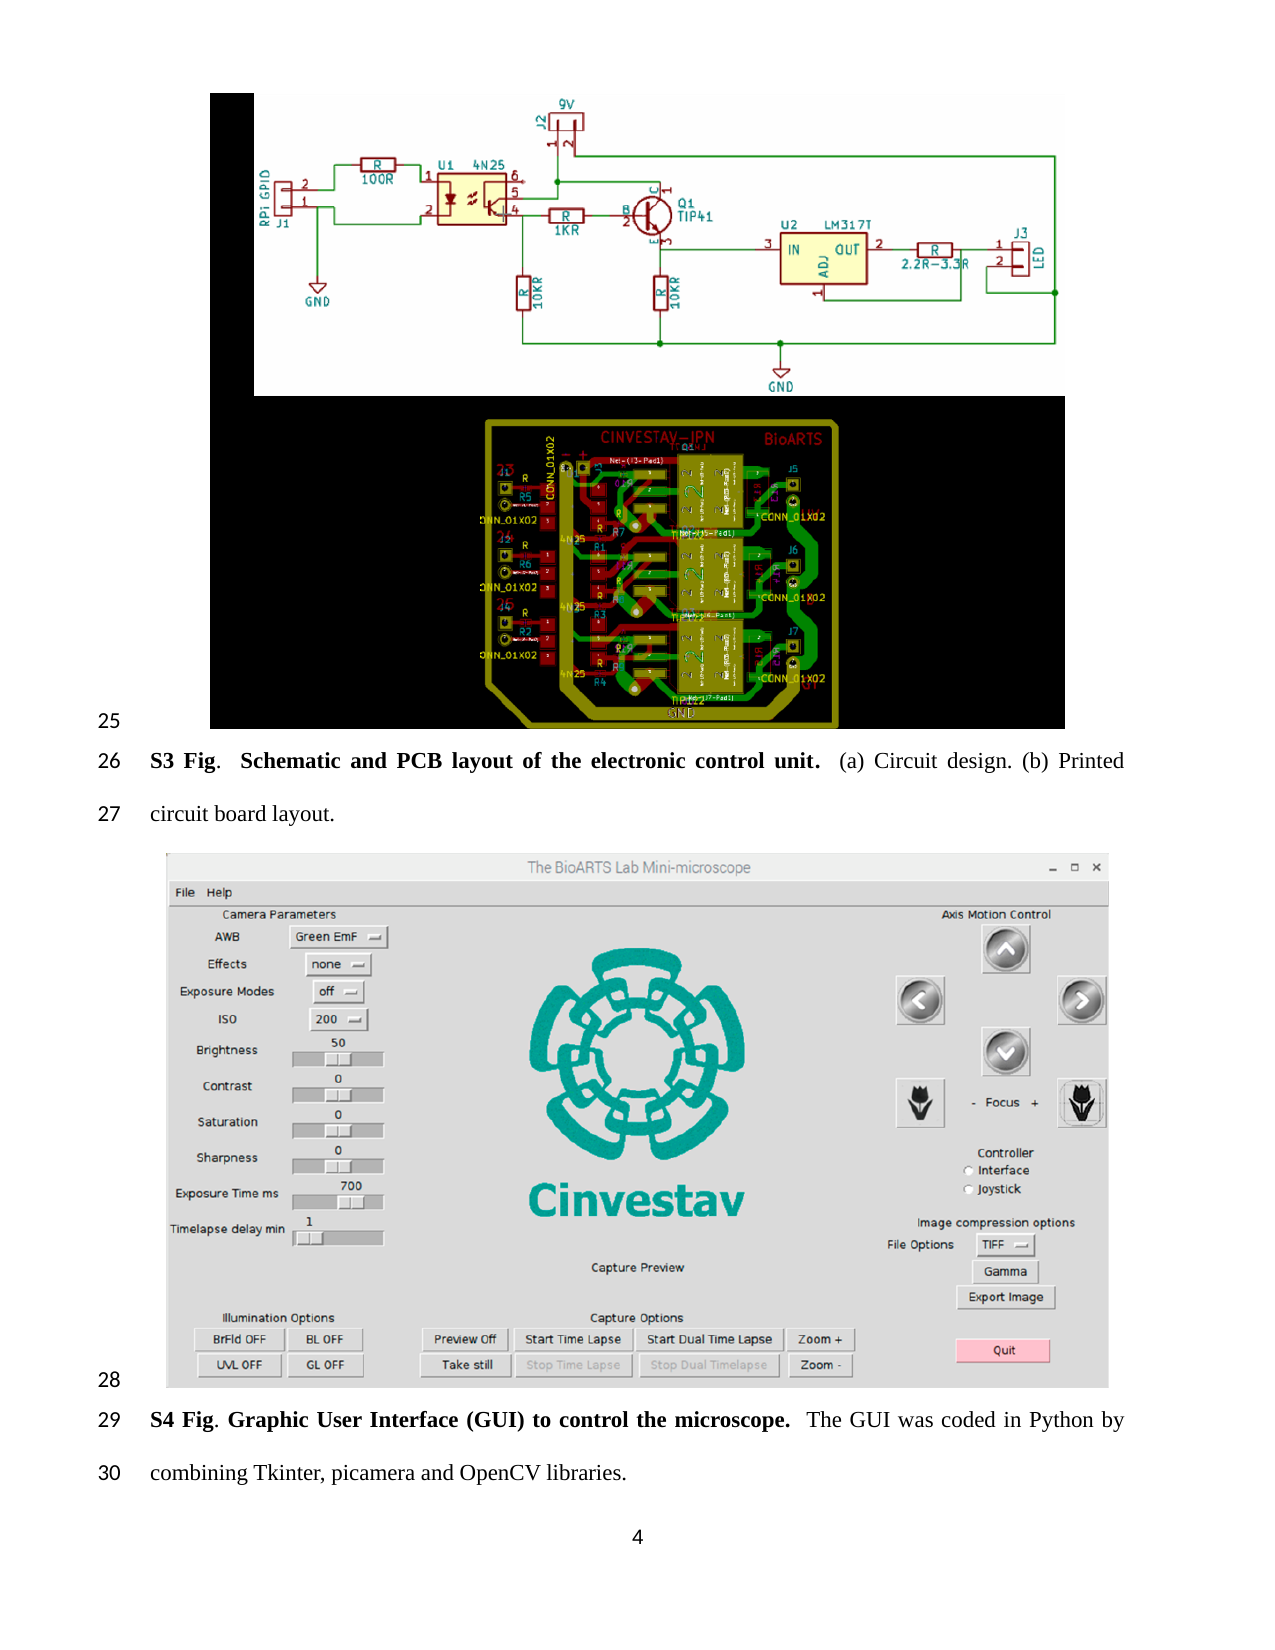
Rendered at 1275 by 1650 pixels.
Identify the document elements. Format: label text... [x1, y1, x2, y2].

picture [166, 853, 1109, 1388]
picture [210, 93, 1065, 729]
text S4 Fig. Graphic User Interface (GUI) to control the microscope. The GUI was coded in Python by combining Tkinter, picamera and OpenCV libraries. [150, 1406, 1125, 1485]
text S3 Fig. Schematic and PCB layout of the electronic control unit. (a) Circuit design. (b) Printed circuit board layout. [150, 748, 1125, 827]
